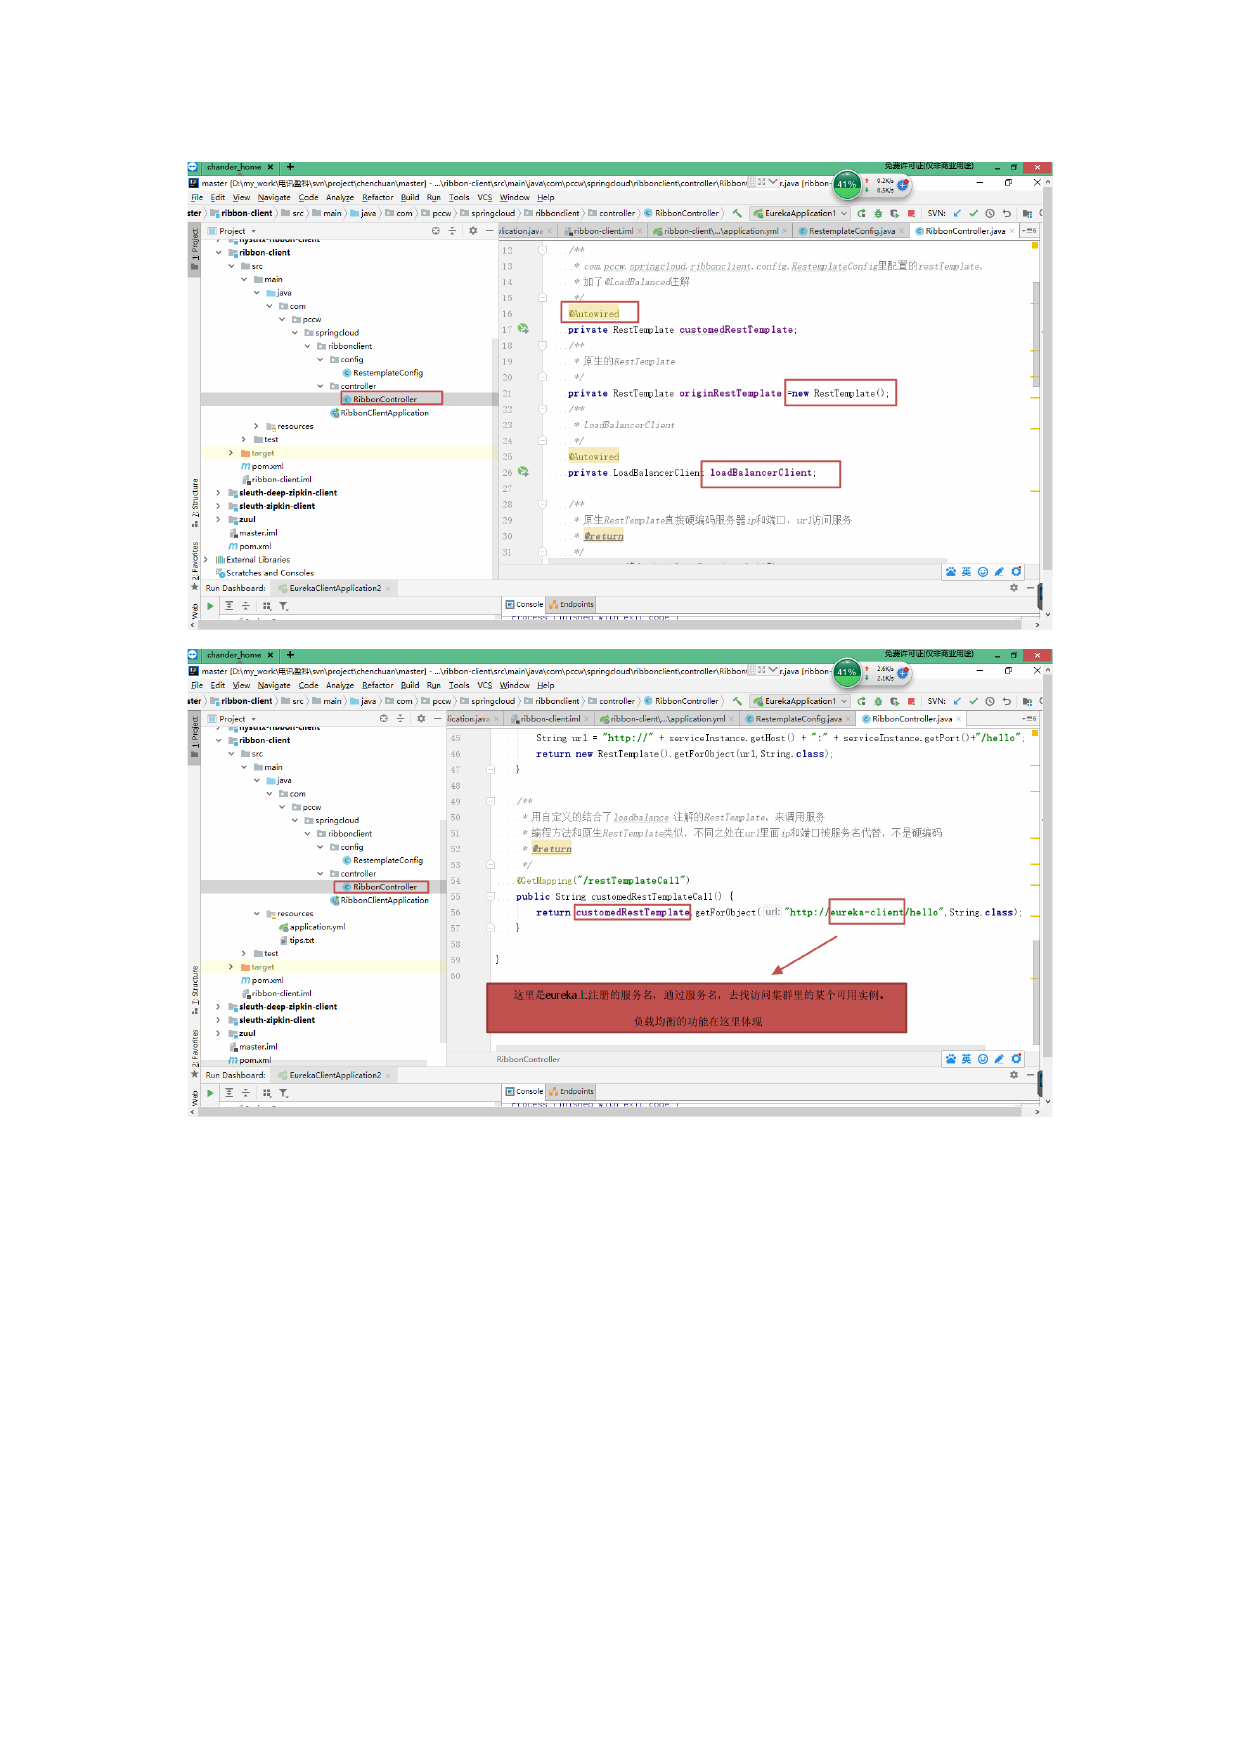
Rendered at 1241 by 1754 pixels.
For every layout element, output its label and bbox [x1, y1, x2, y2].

picture [187, 649, 1053, 1117]
picture [187, 162, 1053, 630]
